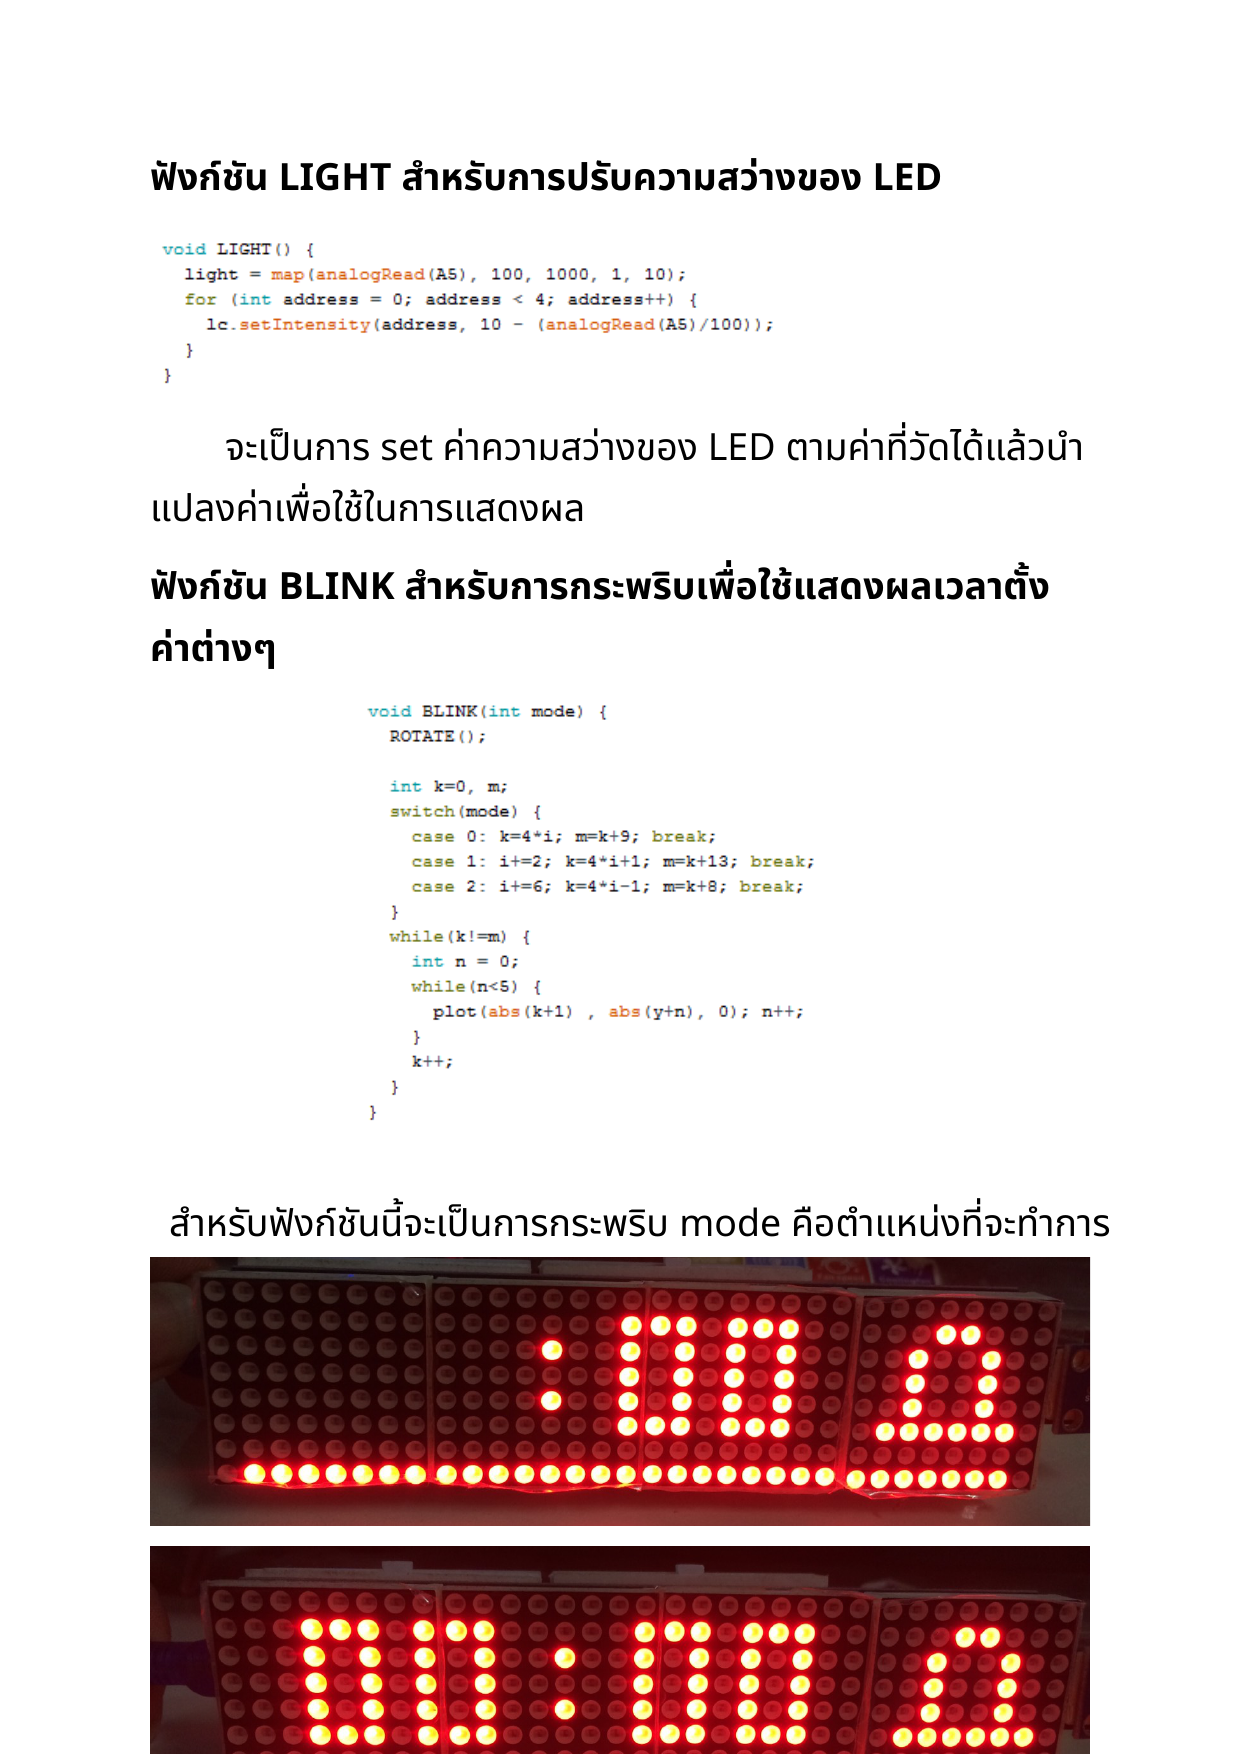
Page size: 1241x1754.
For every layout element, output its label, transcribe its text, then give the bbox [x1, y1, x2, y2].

text ฟังก์ชัน BLINK สำหรับการกระพริบเพื่อใช้แสดงผลเวลาตั้งค่าต่างๆ [150, 560, 1090, 678]
text จะเป็นการ set ค่าความสว่างของ LED ตามค่าที่วัดได้แล้วนำแปลงค่าเพื่อใช้ในการแสดงผล [150, 420, 1090, 538]
picture [150, 1546, 1090, 1754]
picture [150, 228, 929, 402]
picture [150, 1257, 1091, 1526]
text ฟังก์ชัน LIGHT สำหรับการปรับความสว่างของ LED [150, 150, 1090, 207]
picture [360, 698, 881, 1142]
